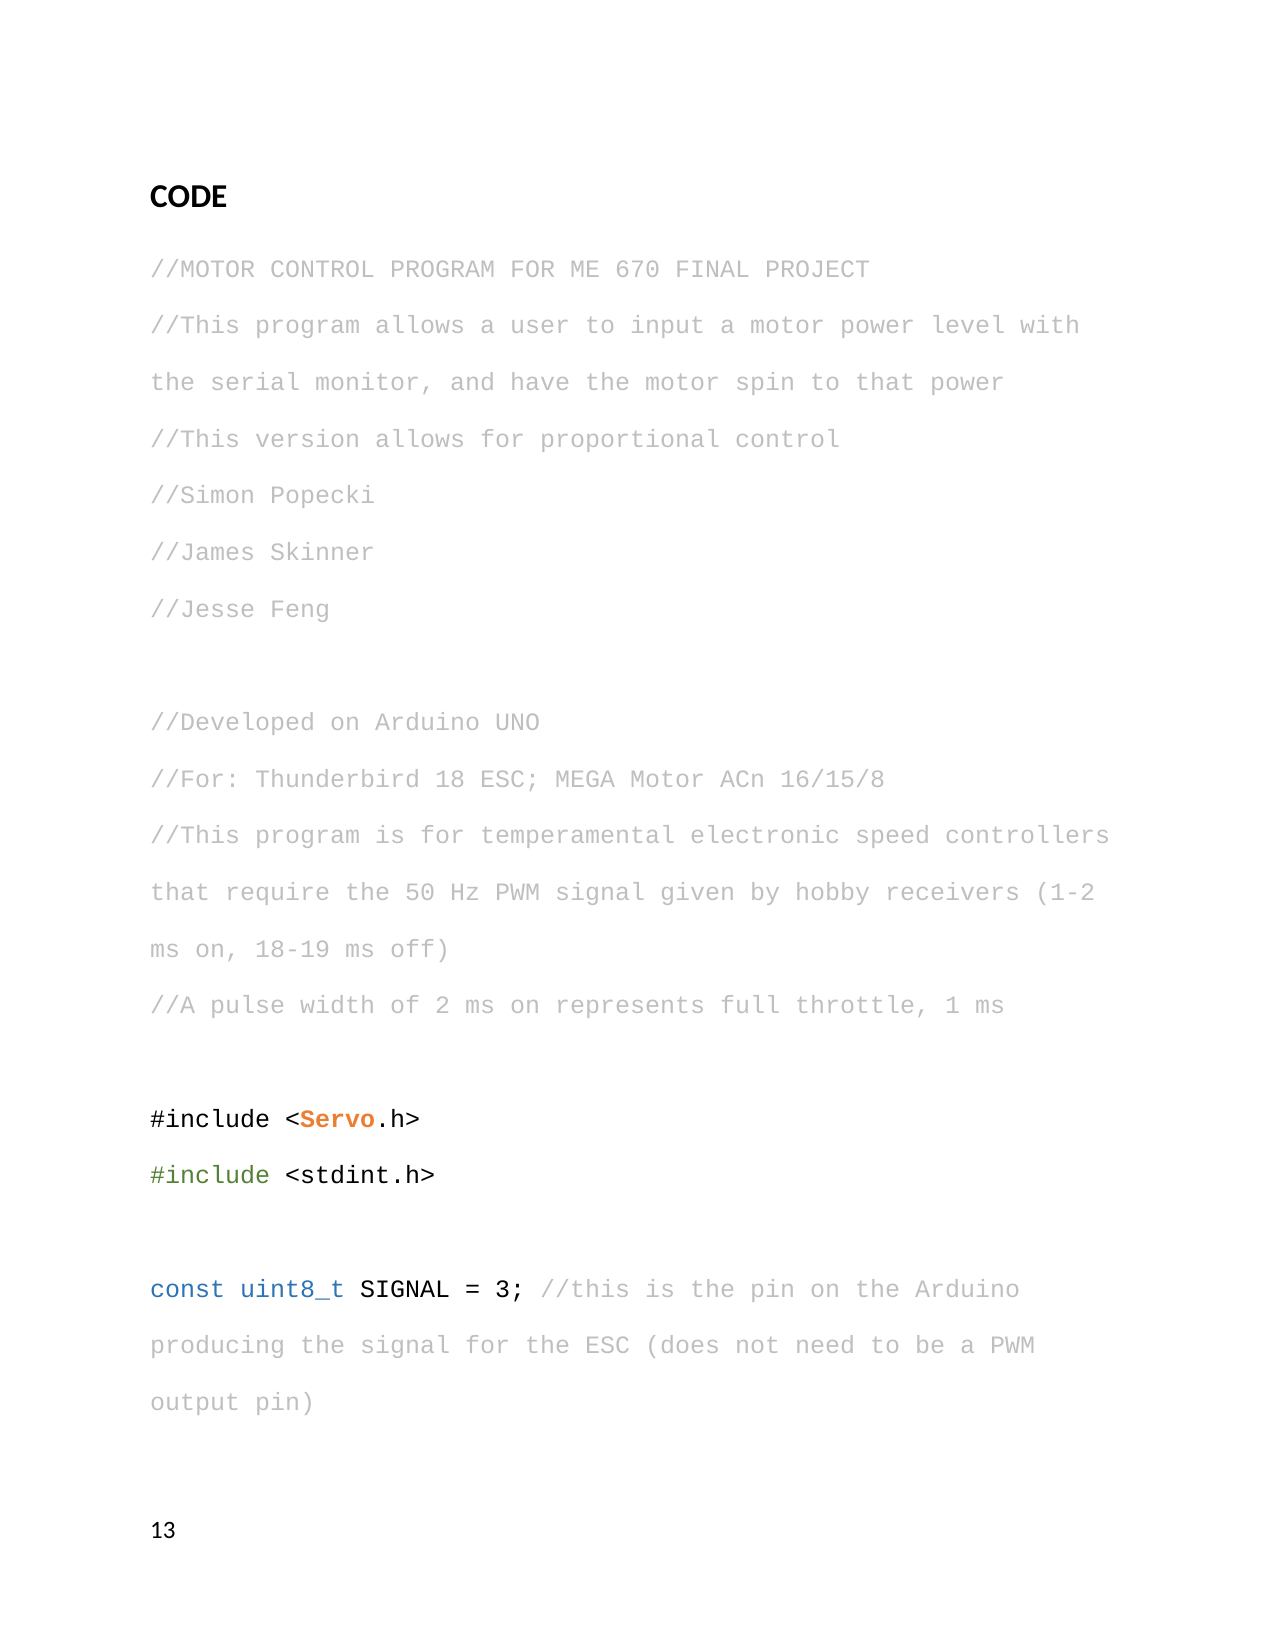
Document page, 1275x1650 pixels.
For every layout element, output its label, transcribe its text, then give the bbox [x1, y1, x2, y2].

text //Developed on Arduino UNO [150, 710, 1125, 738]
text //For: Thunderbird 18 ESC; MEGA Motor ACn 16/15/8 [150, 766, 1125, 795]
text //MOTOR CONTROL PROGRAM FOR ME 670 FINAL PROJECT [150, 256, 1125, 285]
text //This program is for temperamental electronic speed controllers that require the 50 Hz PWM signal given by hobby receivers (1-2 ms on, 18-19 ms off) [150, 823, 1125, 965]
subtitle CODE [150, 175, 1125, 216]
text //This program allows a user to input a motor power level with the serial monitor, and have the motor spin to that power [150, 313, 1125, 398]
text //Simon Popecki [150, 483, 1125, 511]
text //James Skinner [150, 540, 1125, 568]
text const uint8_t SIGNAL = 3; //this is the pin on the Arduino producing the signal for the ESC (does not need to be a PWM output pin) [150, 1276, 1125, 1418]
text #include <stdint.h> [150, 1163, 1125, 1191]
text #include <Servo.h> [150, 1106, 1125, 1135]
text //Jesse Feng [150, 596, 1125, 625]
text //A pulse width of 2 ms on represents full throttle, 1 ms [150, 993, 1125, 1021]
text //This version allows for proportional control [150, 426, 1125, 455]
